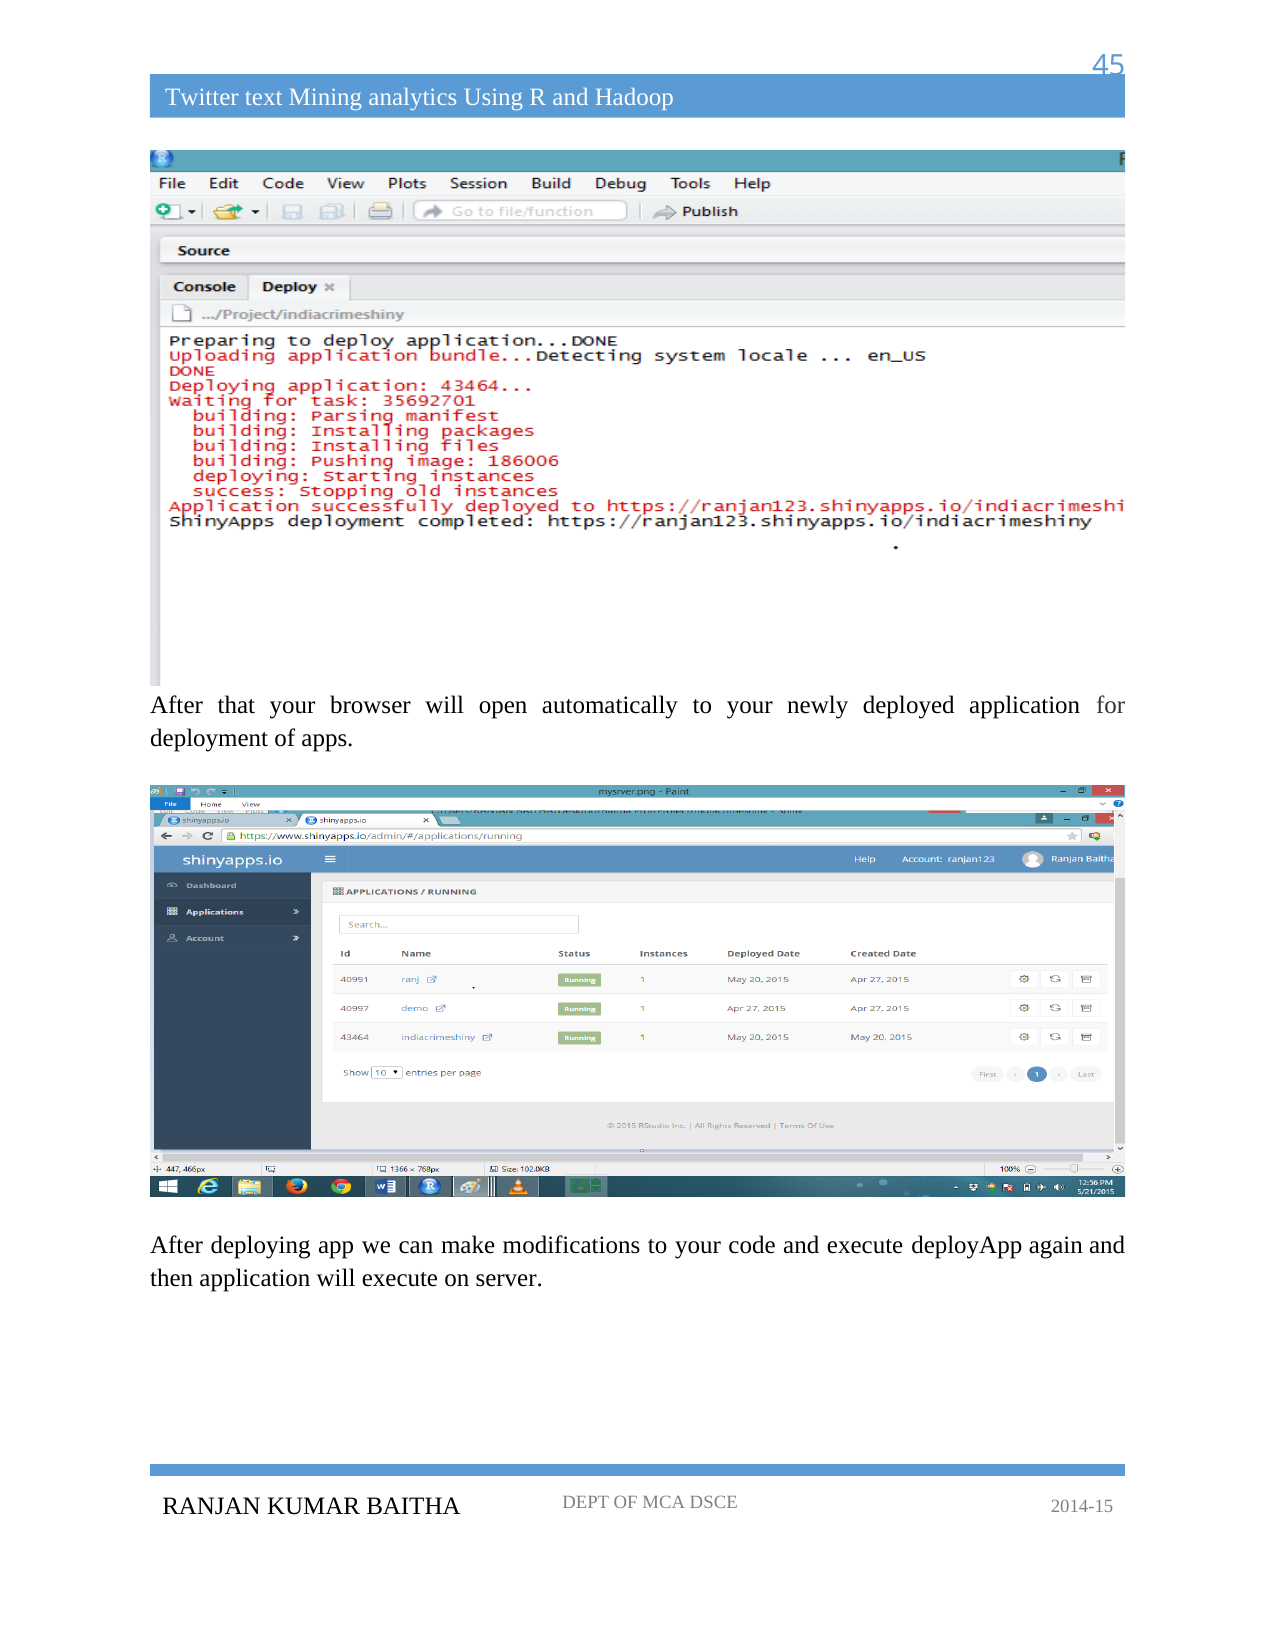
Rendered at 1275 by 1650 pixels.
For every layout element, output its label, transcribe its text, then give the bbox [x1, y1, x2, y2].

text After that your browser will open automatically to your newly deployed application for deployment of apps. [150, 686, 1125, 752]
picture [150, 785, 1125, 1197]
picture [150, 150, 1125, 686]
text After deploying app we can make modifications to your code and execute deployApp again and then application will execute on server. [150, 1230, 1125, 1292]
